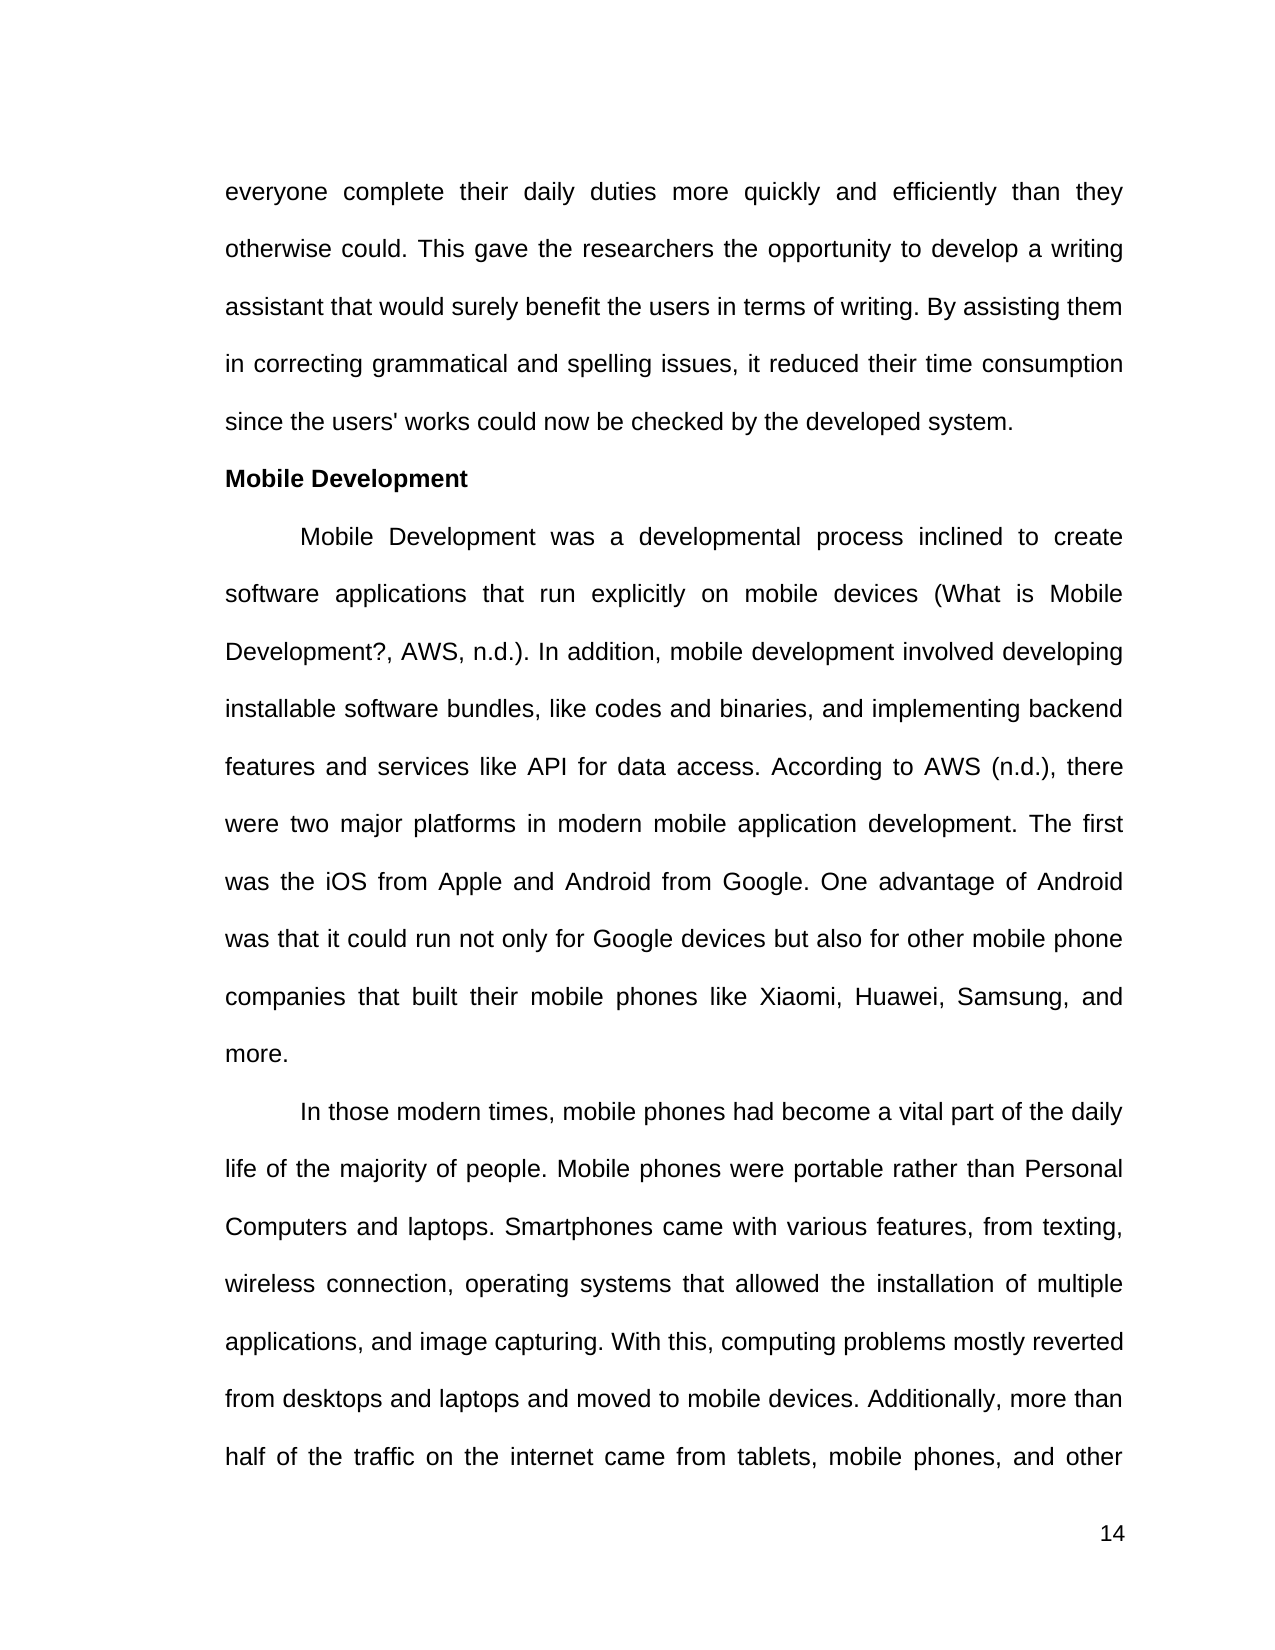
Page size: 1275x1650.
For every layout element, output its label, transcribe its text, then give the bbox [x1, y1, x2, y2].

text Mobile Development was a developmental process inclined to create software applications that run explicitly on mobile devices (What is Mobile Development?, AWS, n.d.). In addition, mobile development involved developing installable software bundles, like codes and binaries, and implementing backend features and services like API for data access. According to AWS (n.d.), there were two major platforms in modern mobile application development. The first was the iOS from Apple and Android from Google. One advantage of Android was that it could run not only for Google devices but also for other mobile phone companies that built their mobile phones like Xiaomi, Huawei, Samsung, and more. [225, 521, 1125, 1068]
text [225, 1096, 1125, 1470]
text Mobile Development [225, 464, 1125, 493]
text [225, 176, 1125, 435]
